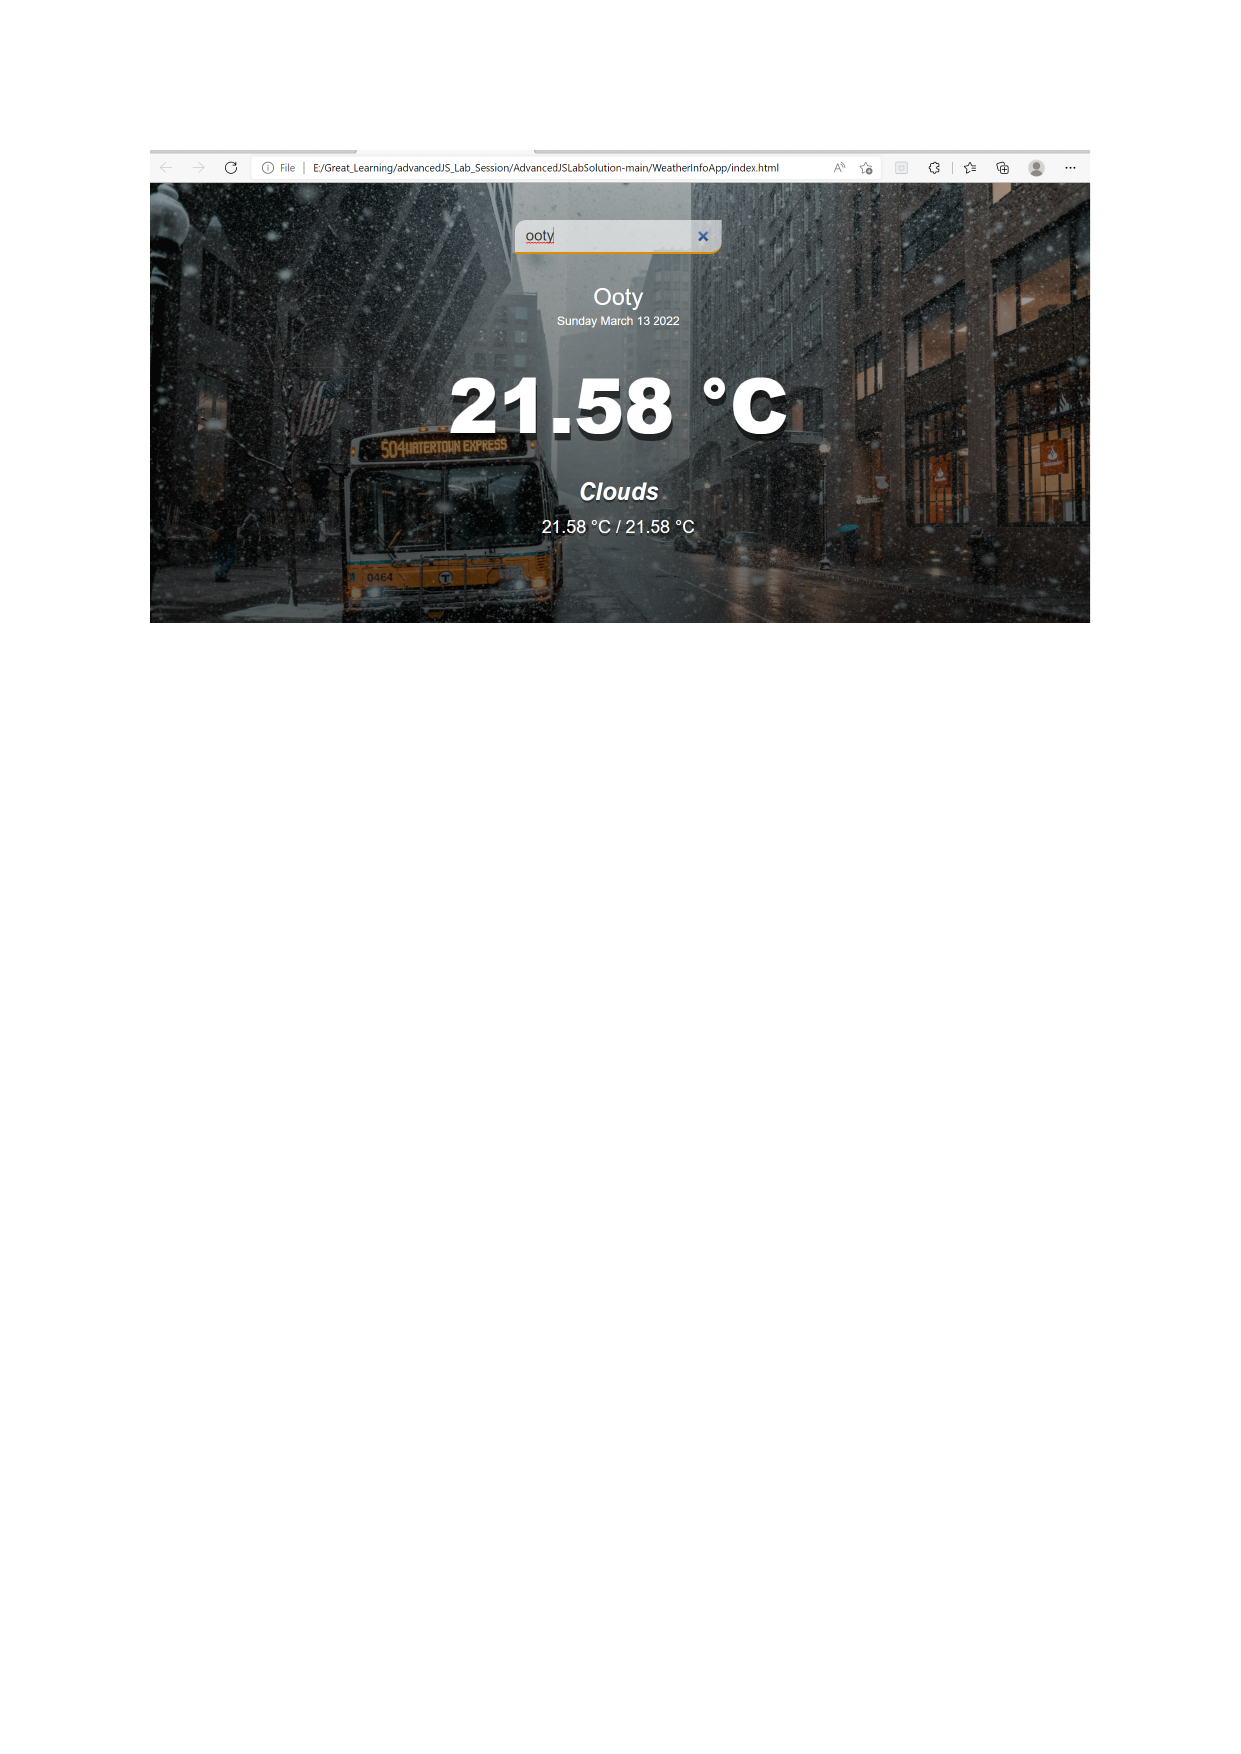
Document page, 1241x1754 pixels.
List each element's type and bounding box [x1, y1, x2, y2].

picture [150, 150, 1091, 623]
